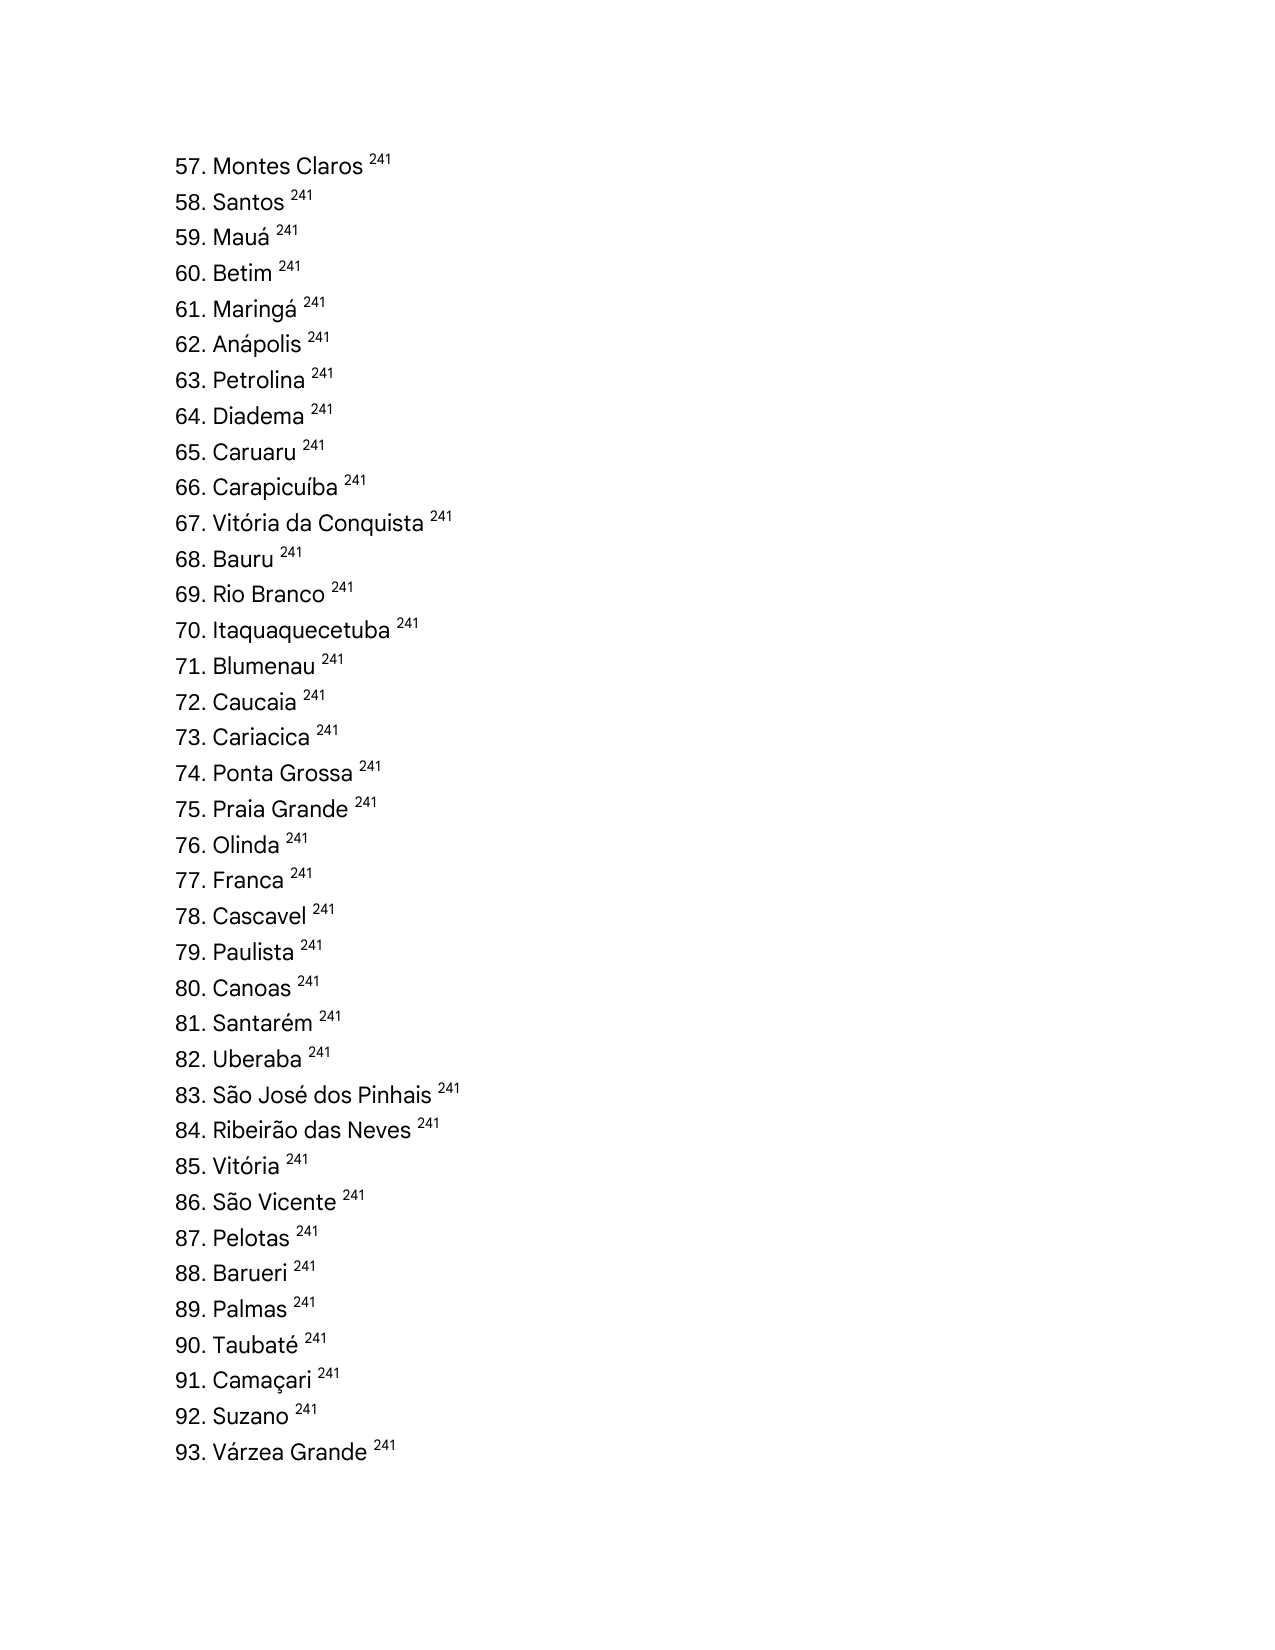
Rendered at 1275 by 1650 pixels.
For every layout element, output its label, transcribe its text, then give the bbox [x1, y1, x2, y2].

list Bauru 241 [175, 543, 1125, 574]
list Betim 241 [175, 257, 1125, 288]
list Barueri 241 [175, 1258, 1125, 1289]
list Itaquaquecetuba 241 [175, 614, 1125, 646]
list Pelotas 241 [175, 1222, 1125, 1253]
list Carapicuíba 241 [175, 472, 1125, 503]
list Vitória da Conquista 241 [175, 507, 1125, 539]
list Santarém 241 [175, 1007, 1125, 1039]
list São José dos Pinhais 241 [175, 1079, 1125, 1110]
list Cascavel 241 [175, 900, 1125, 932]
list Suzano 241 [175, 1401, 1125, 1432]
list Caucaia 241 [175, 686, 1125, 717]
list Petrolina 241 [175, 364, 1125, 396]
list Canoas 241 [175, 972, 1125, 1003]
list Uberaba 241 [175, 1043, 1125, 1074]
list Blumenau 241 [175, 650, 1125, 682]
list Ponta Grossa 241 [175, 757, 1125, 789]
list Rio Branco 241 [175, 579, 1125, 610]
list Diadema 241 [175, 400, 1125, 431]
list Taubaté 241 [175, 1329, 1125, 1360]
list Camaçari 241 [175, 1365, 1125, 1396]
list Paulista 241 [175, 936, 1125, 967]
list Vitória 241 [175, 1150, 1125, 1182]
list Anápolis 241 [175, 329, 1125, 360]
list Maringá 241 [175, 293, 1125, 324]
list Olinda 241 [175, 829, 1125, 860]
list Franca 241 [175, 864, 1125, 896]
list Palmas 241 [175, 1293, 1125, 1325]
list Caruaru 241 [175, 436, 1125, 467]
list Várzea Grande 241 [175, 1436, 1125, 1468]
list São Vicente 241 [175, 1186, 1125, 1217]
list Mauá 241 [175, 221, 1125, 253]
list Cariacica 241 [175, 722, 1125, 753]
list Montes Claros 241 [175, 150, 1125, 181]
list Praia Grande 241 [175, 793, 1125, 824]
list Santos 241 [175, 186, 1125, 217]
list Ribeirão das Neves 241 [175, 1115, 1125, 1146]
